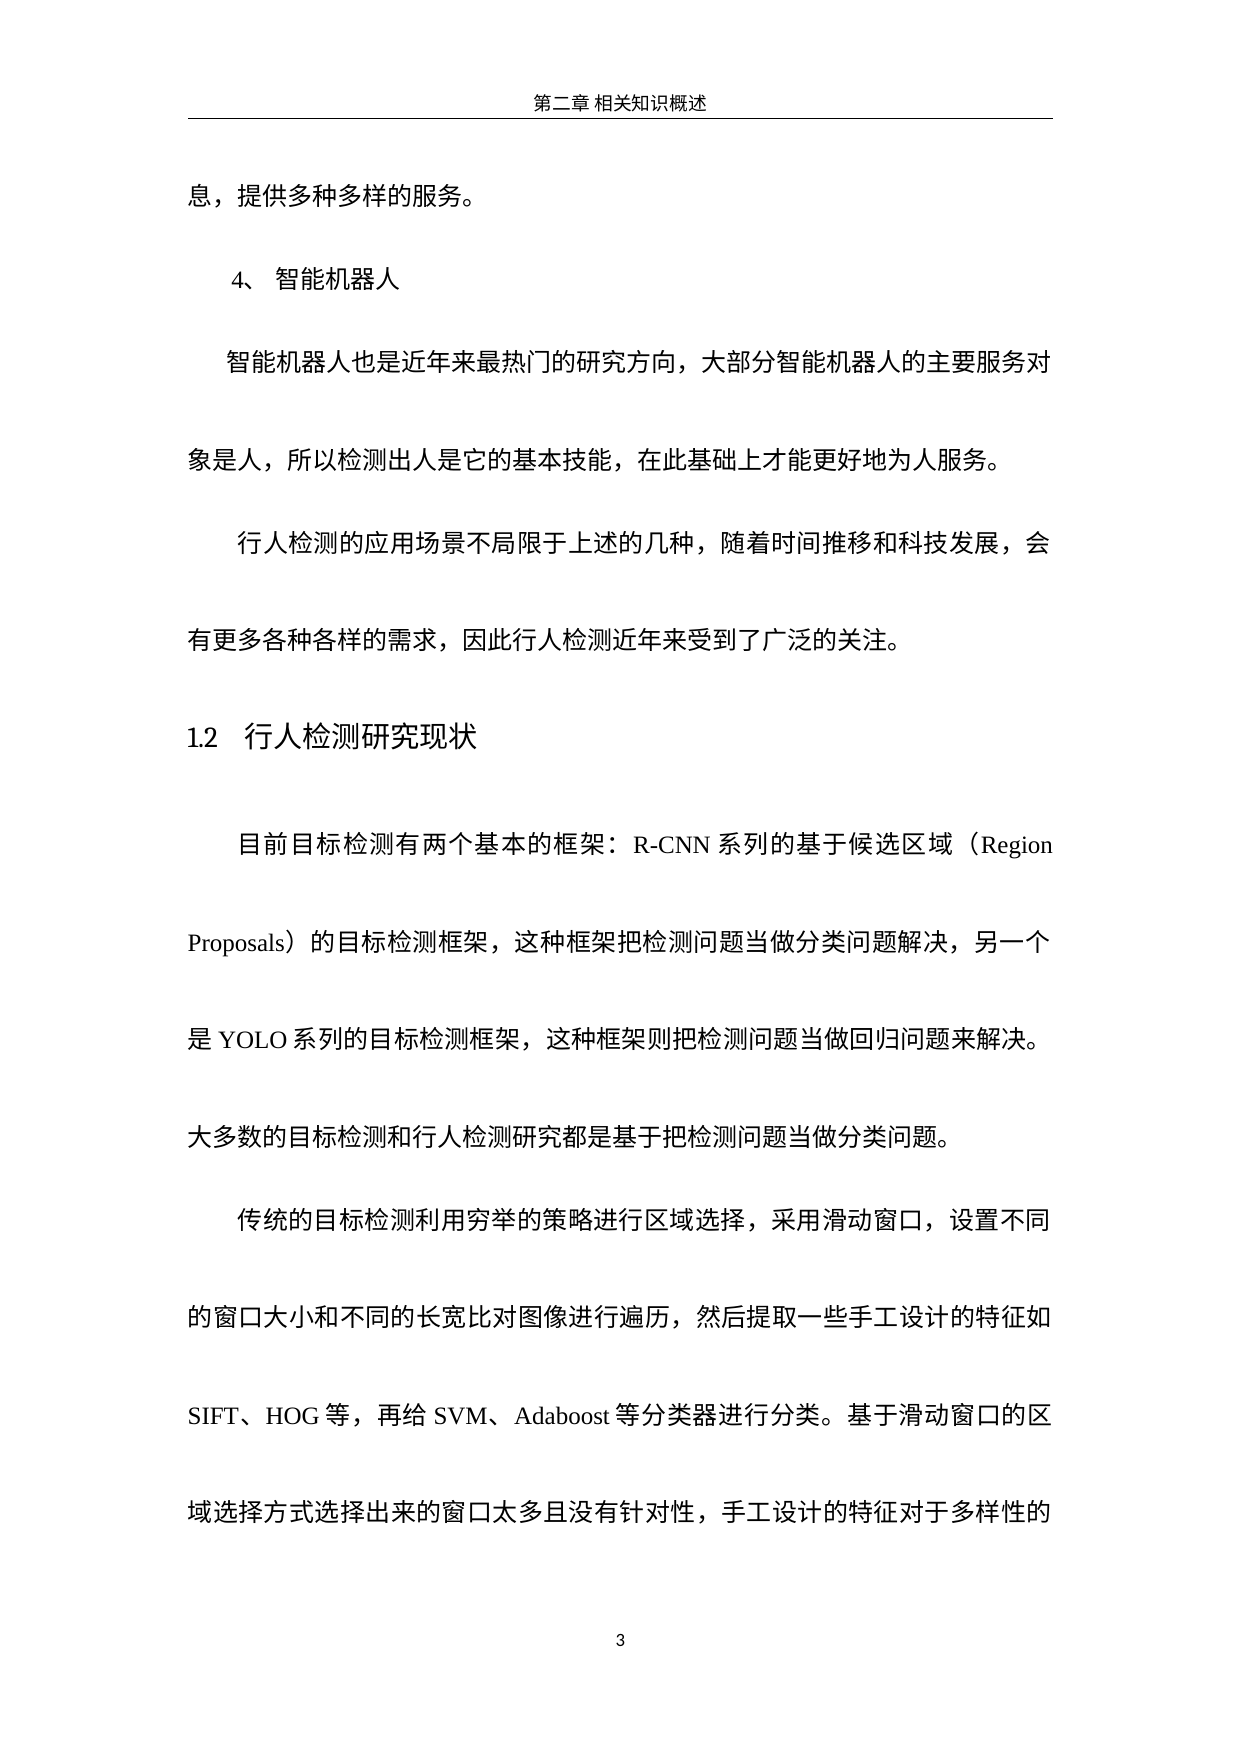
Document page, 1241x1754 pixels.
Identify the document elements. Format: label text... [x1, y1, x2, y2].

text 智能机器人也是近年来最热门的研究方向，大部分智能机器人的主要服务对象是人，所以检测出人是它的基本技能，在此基础上才能更好地为人服务。 [187, 328, 1053, 491]
list 行人检测研究现状 [187, 702, 1053, 767]
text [187, 162, 1053, 227]
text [187, 1186, 1053, 1543]
text 行人检测的应用场景不局限于上述的几种，随着时间推移和科技发展，会有更多各种各样的需求，因此行人检测近年来受到了广泛的关注。 [187, 509, 1053, 671]
text 目前目标检测有两个基本的框架：R-CNN系列的基于候选区域（Region Proposals）的目标检测框架，这种框架把检测问题当做分类问题解决，另一个是YOLO系列的目标检测框架，这种框架则把检测问题当做回归问题来解决。大多数的目标检测和行人检测研究都是基于把检测问题当做分类问题。 [187, 810, 1053, 1168]
list 智能机器人 [231, 245, 1053, 310]
